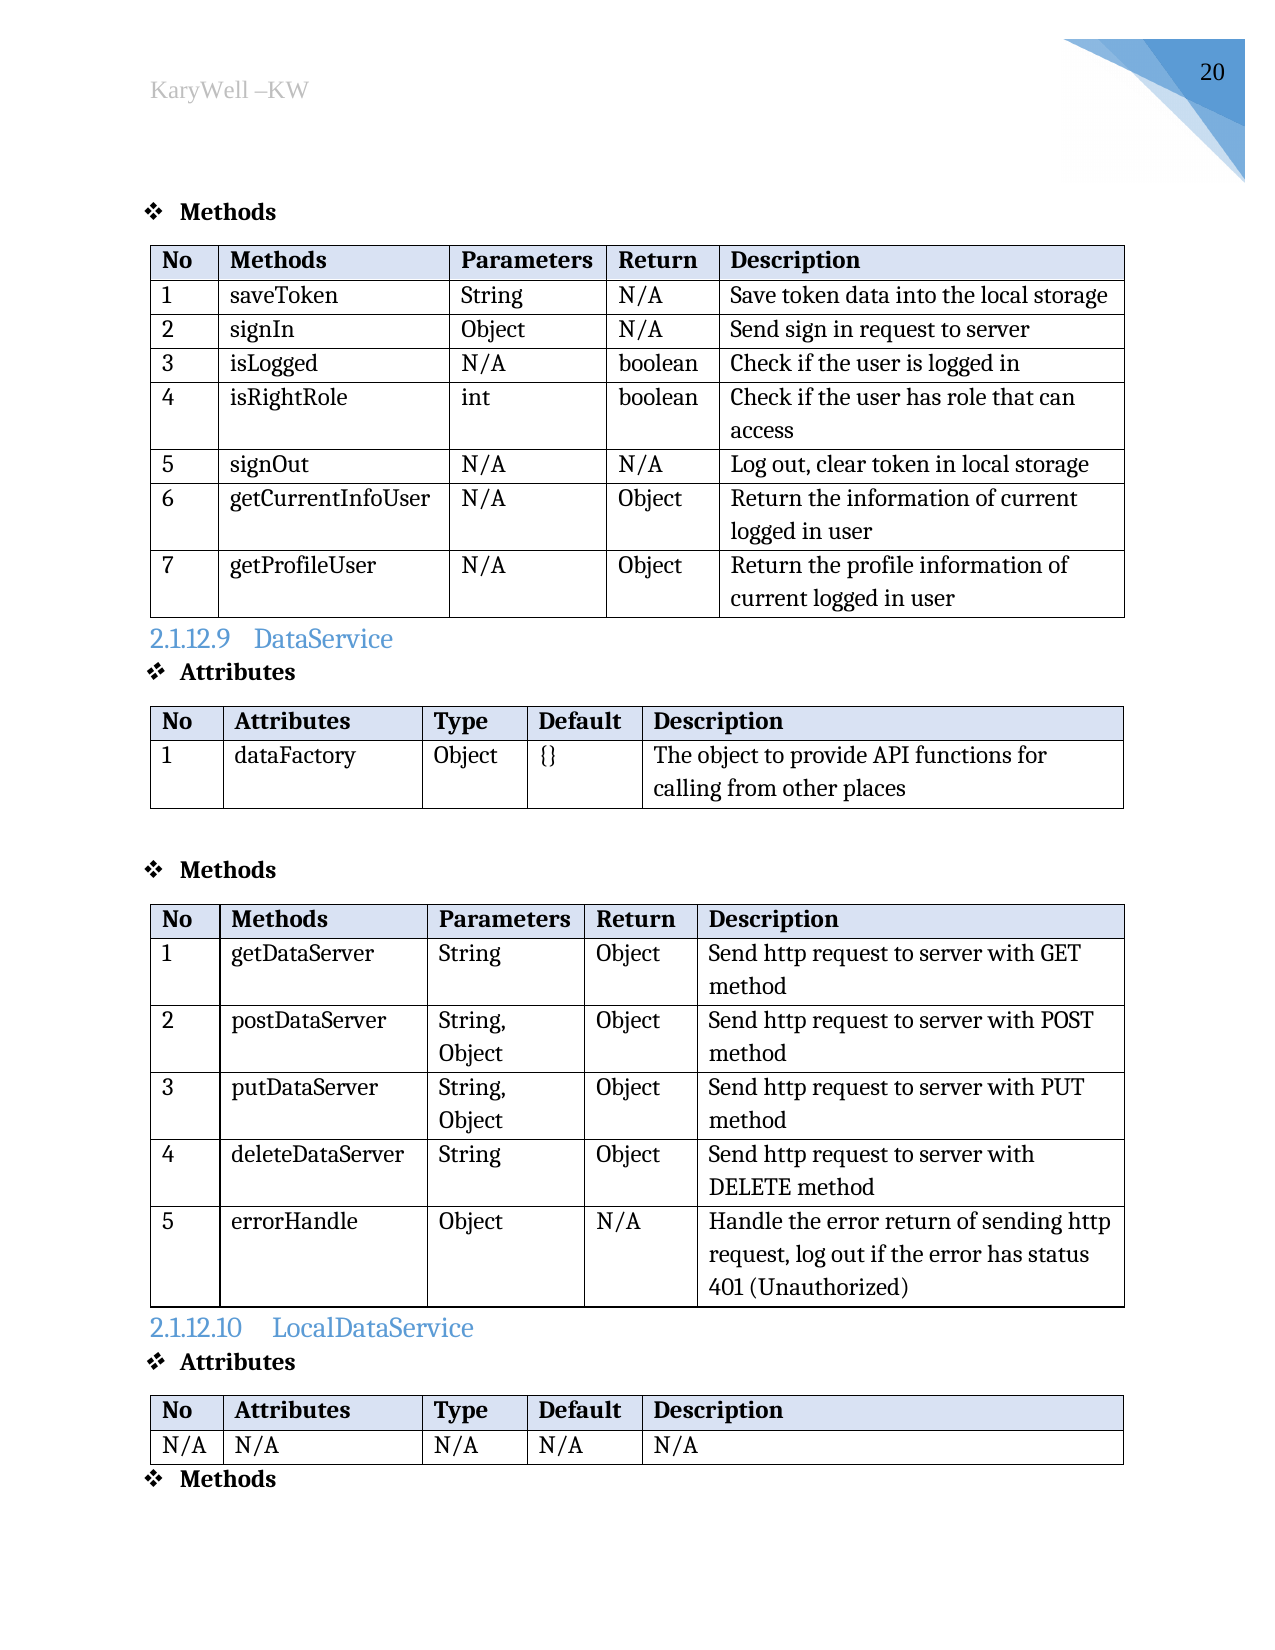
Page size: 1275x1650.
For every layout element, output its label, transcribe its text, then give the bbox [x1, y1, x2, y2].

table_cell isLogged [219, 349, 449, 382]
table_header Description [643, 1396, 1123, 1430]
table_cell 1 [151, 939, 219, 1005]
table_header Methods [221, 905, 427, 938]
table_cell Log out, clear token in local storage [720, 450, 1124, 483]
table_header Type [423, 1396, 527, 1430]
table_header Type [423, 707, 527, 740]
table_cell Return the profile information of current logged in user [720, 551, 1124, 617]
table_cell N/A [450, 450, 606, 483]
table_header Description [720, 246, 1124, 279]
table_cell N/A [151, 1431, 223, 1464]
table_cell Send http request to server with DELETE method [698, 1140, 1124, 1206]
table_cell isRightRole [219, 383, 449, 449]
table_header Return [585, 905, 697, 938]
table_header No [151, 1396, 223, 1430]
table_header No [151, 246, 218, 279]
table_header Attributes [224, 707, 422, 740]
table_cell Send http request to server with PUT method [698, 1073, 1124, 1139]
table_cell N/A [528, 1431, 642, 1464]
table_cell N/A [450, 551, 606, 617]
table_header Return [607, 246, 719, 279]
table_header Methods [219, 246, 449, 279]
table_cell String [450, 281, 606, 313]
table_header Parameters [450, 246, 606, 279]
table_cell Save token data into the local storage [720, 281, 1124, 313]
table_header Description [698, 905, 1124, 938]
table_cell 4 [151, 1140, 219, 1206]
table_cell saveToken [219, 281, 449, 313]
table_header No [151, 707, 223, 740]
table_cell Handle the error return of sending http request, log out if the error has status 401 (Unauthorized) [698, 1207, 1124, 1306]
table_cell boolean [607, 383, 719, 449]
table_cell Return the information of current logged in user [720, 484, 1124, 550]
table_cell String, Object [428, 1073, 584, 1139]
table_cell N/A [607, 450, 719, 483]
list Attributes [142, 1348, 1125, 1376]
table_cell 3 [151, 349, 218, 382]
table_cell Object [607, 484, 719, 550]
table_cell String [428, 1140, 584, 1206]
table_cell signIn [219, 315, 449, 348]
table_cell getDataServer [221, 939, 427, 1005]
table_cell The object to provide API functions for calling from other places [643, 741, 1123, 807]
table_cell 3 [151, 1073, 219, 1139]
table_cell postDataServer [221, 1006, 427, 1072]
table_header Parameters [428, 905, 584, 938]
table_cell N/A [224, 1431, 422, 1464]
table_cell Object [585, 1073, 697, 1139]
table_cell 2 [151, 315, 218, 348]
table_cell {} [528, 741, 642, 807]
table_cell Send http request to server with GET method [698, 939, 1124, 1005]
table_cell getProfileUser [219, 551, 449, 617]
list Methods [142, 1465, 1125, 1494]
table_cell getCurrentInfoUser [219, 484, 449, 550]
table_cell signOut [219, 450, 449, 483]
table_cell 5 [151, 1207, 219, 1306]
table_cell N/A [585, 1207, 697, 1306]
table_cell N/A [450, 349, 606, 382]
table_cell 1 [151, 741, 223, 807]
table_cell Object [423, 741, 527, 807]
subtitle DataService [150, 622, 1125, 656]
table_cell int [450, 383, 606, 449]
table_header Default [528, 1396, 642, 1430]
table_header No [151, 905, 219, 938]
table_cell N/A [607, 281, 719, 313]
table_cell Send http request to server with POST method [698, 1006, 1124, 1072]
table_cell Check if the user has role that can access [720, 383, 1124, 449]
table_cell 2 [151, 1006, 219, 1072]
table_header Description [643, 707, 1123, 740]
table_cell boolean [607, 349, 719, 382]
picture [1061, 39, 1245, 183]
table_cell 1 [151, 281, 218, 313]
subtitle LocalDataService [150, 1312, 1125, 1345]
list Attributes [142, 658, 1125, 687]
table_cell String, Object [428, 1006, 584, 1072]
table_cell 6 [151, 484, 218, 550]
table_cell dataFactory [224, 741, 422, 807]
table_cell deleteDataServer [221, 1140, 427, 1206]
table_header Default [528, 707, 642, 740]
list Methods [142, 198, 1125, 226]
table_cell 4 [151, 383, 218, 449]
table_cell N/A [423, 1431, 527, 1464]
table_cell Send sign in request to server [720, 315, 1124, 348]
table_cell String [428, 939, 584, 1005]
table_cell N/A [607, 315, 719, 348]
table_header Attributes [224, 1396, 422, 1430]
table_cell 7 [151, 551, 218, 617]
table_cell N/A [643, 1431, 1123, 1464]
table_cell 5 [151, 450, 218, 483]
table_cell N/A [450, 484, 606, 550]
table_cell Object [450, 315, 606, 348]
table_cell Check if the user is logged in [720, 349, 1124, 382]
table_cell putDataServer [221, 1073, 427, 1139]
list Methods [142, 856, 1125, 885]
table_cell Object [607, 551, 719, 617]
table_cell Object [428, 1207, 584, 1306]
table_cell Object [585, 1006, 697, 1072]
table_cell Object [585, 1140, 697, 1206]
table_cell Object [585, 939, 697, 1005]
table_cell errorHandle [221, 1207, 427, 1306]
